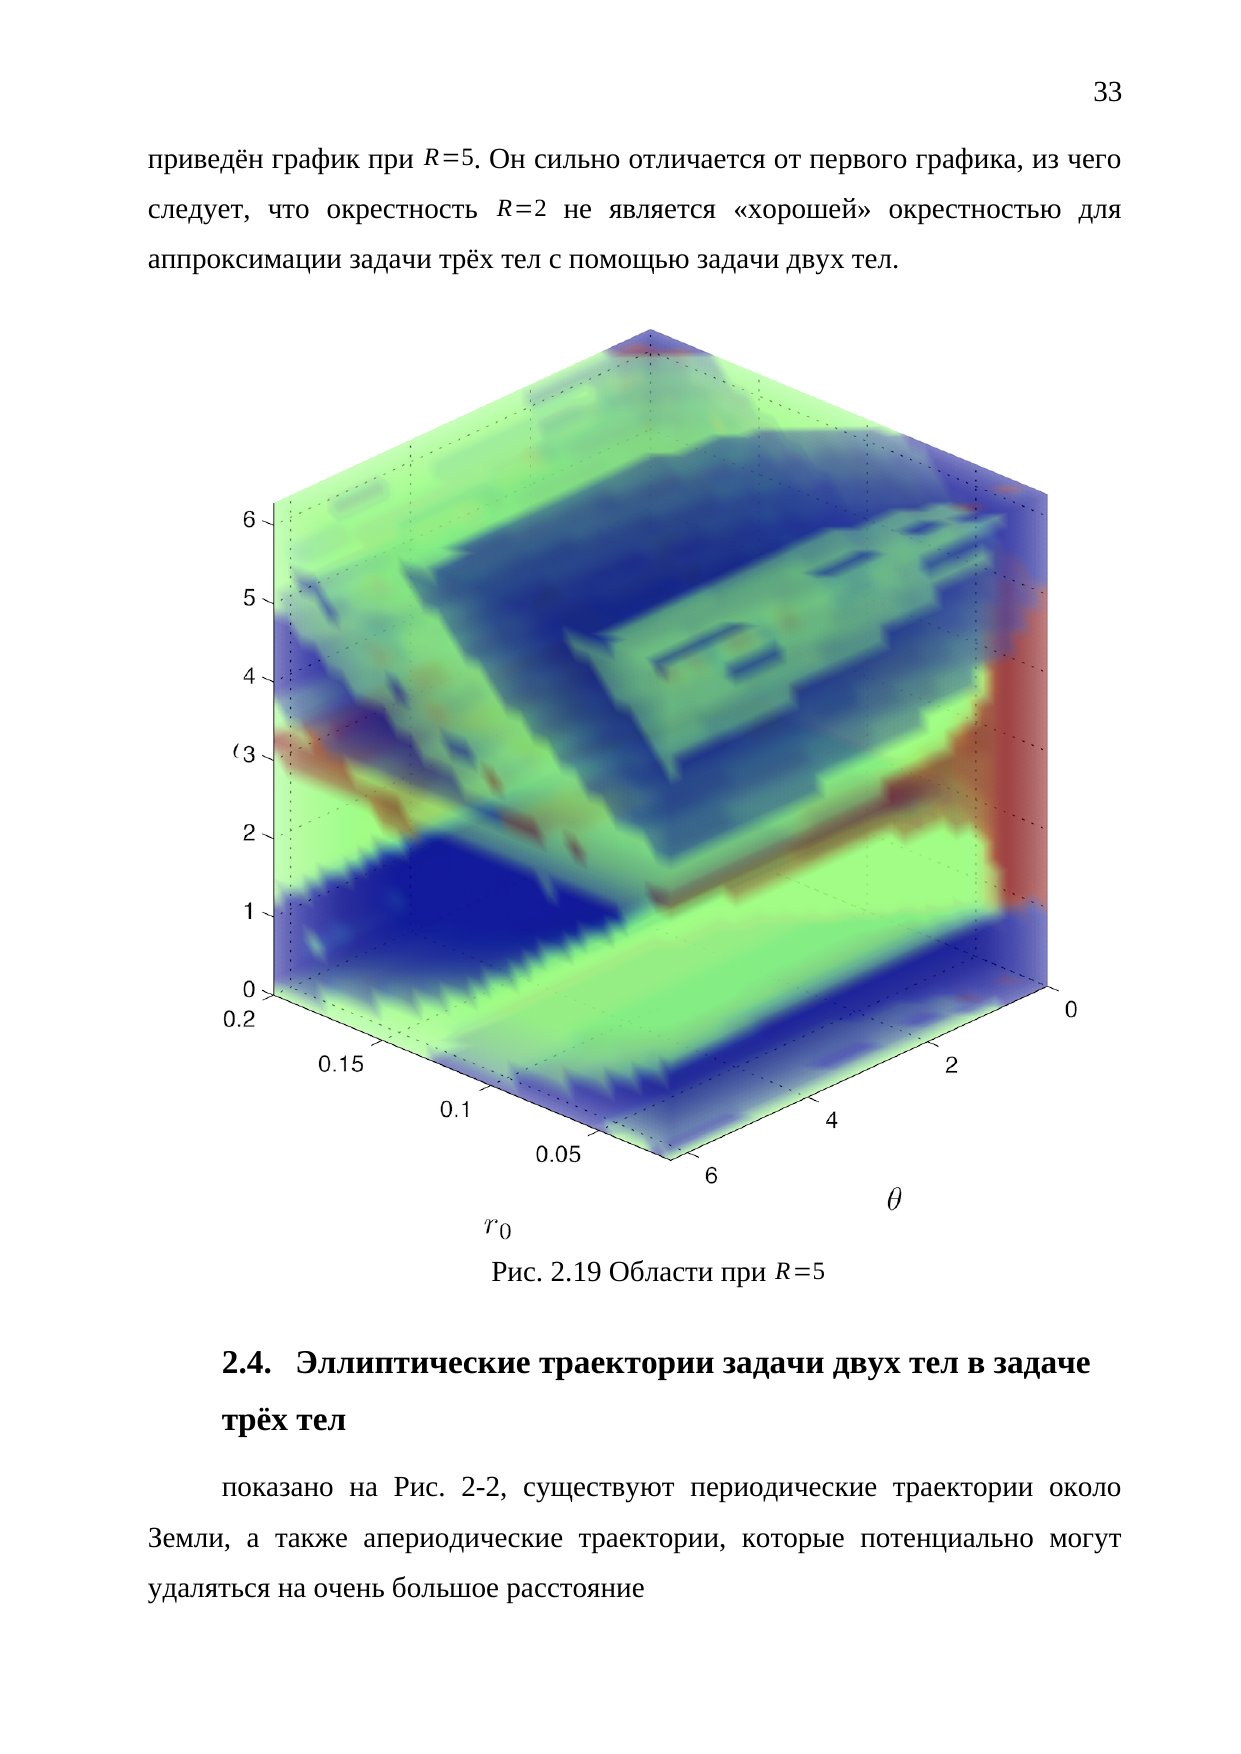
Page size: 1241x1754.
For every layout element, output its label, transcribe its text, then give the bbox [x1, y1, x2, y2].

text показано на Рис. 2-2, существуют периодические траектории около Земли, а также апериодические траектории, которые потенциально могут удаляться на очень большое расстояние [148, 1469, 1122, 1604]
picture [214, 320, 1089, 1246]
subtitle Эллиптические траектории задачи двух тел в задаче трёх тел [222, 1342, 1122, 1438]
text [148, 141, 1122, 275]
